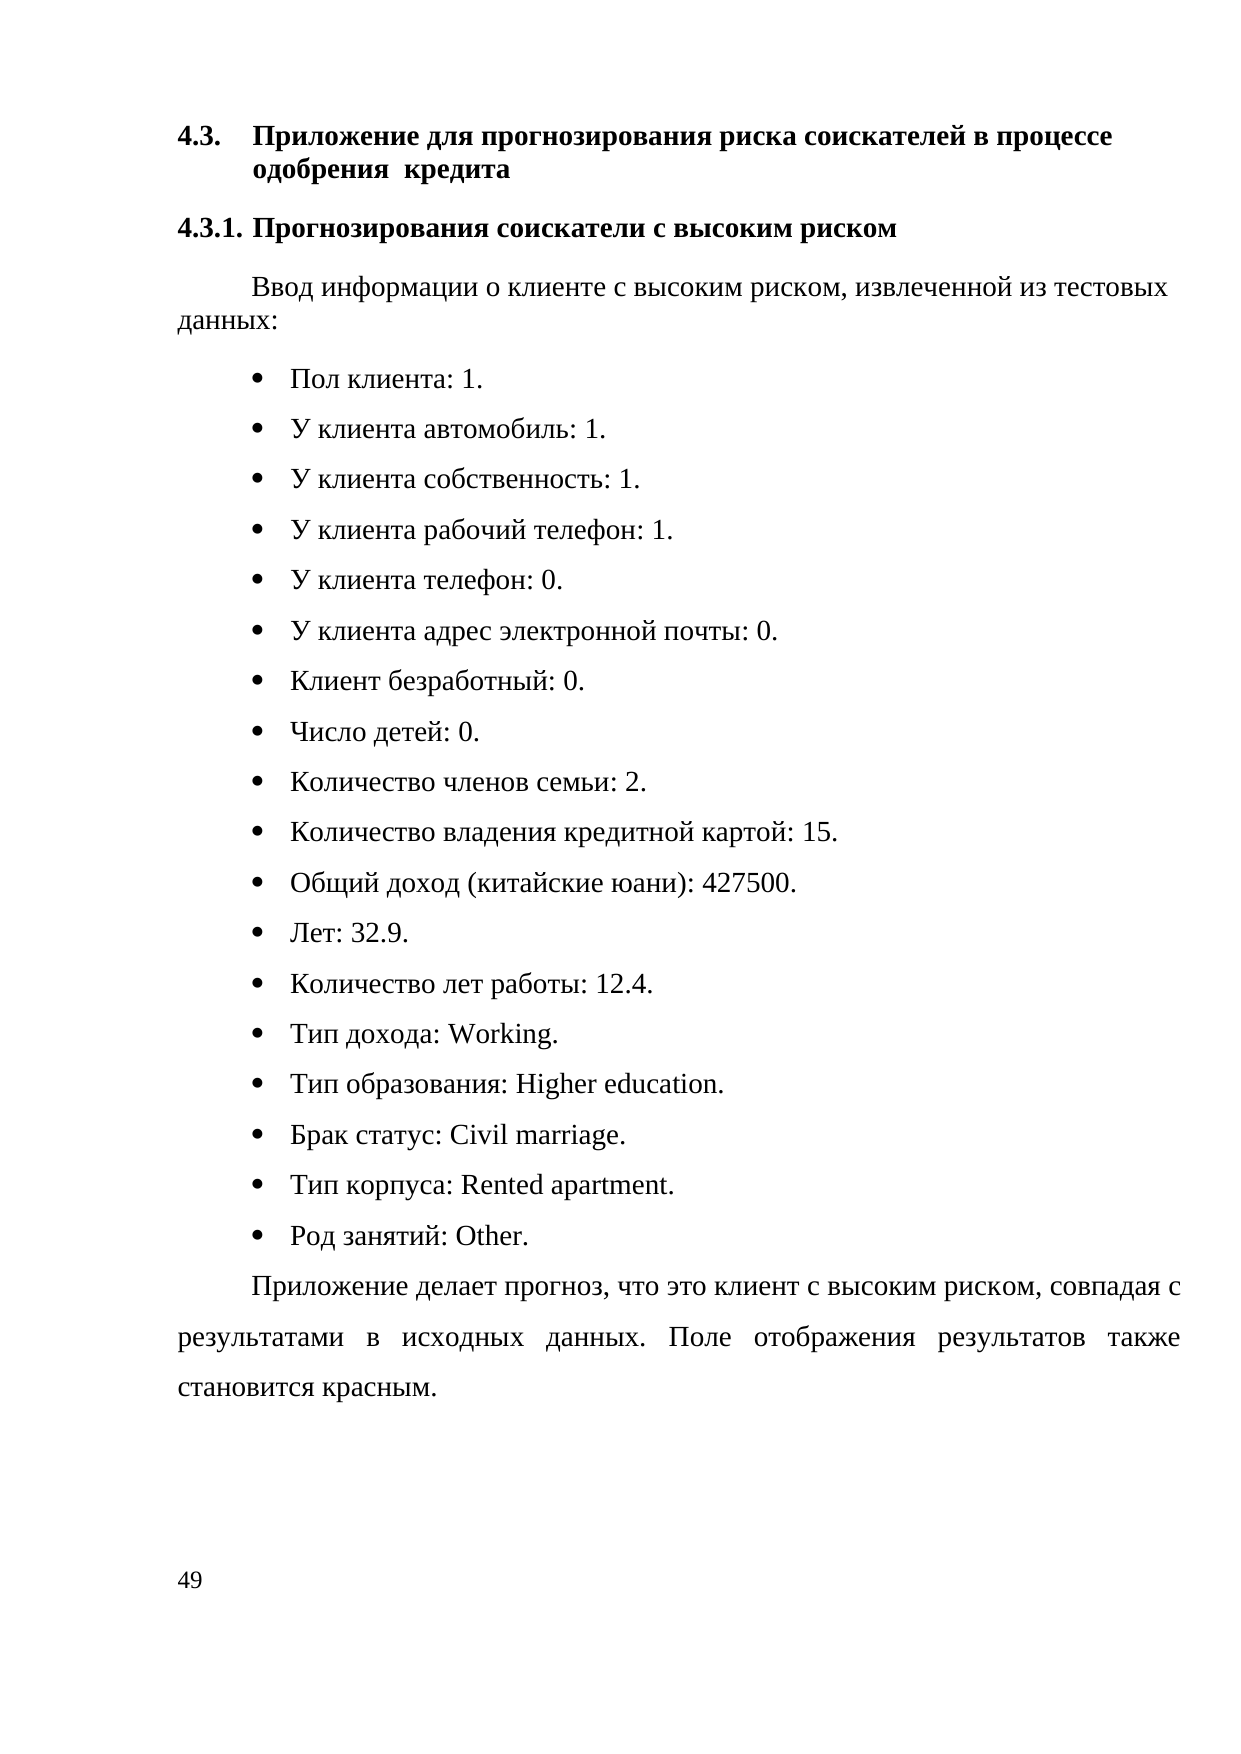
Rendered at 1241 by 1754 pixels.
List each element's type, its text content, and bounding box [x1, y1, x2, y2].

text Приложение делает прогноз, что это клиент с высоким риском, совпадая с результатами в исходных данных. Поле отображения результатов также становится красным. [177, 1268, 1181, 1402]
list У клиента адрес электронной почты: 0. [252, 613, 1181, 647]
list У клиента автомобиль: 1. [252, 411, 1181, 445]
list Тип дохода: Working. [252, 1016, 1181, 1050]
list Общий доход (китайские юани): 427500. [252, 865, 1181, 899]
list Прогнозирования соискатели с высоким риском [177, 210, 1181, 244]
list Количество членов семьи: 2. [252, 764, 1181, 798]
list Пол клиента: 1. [252, 361, 1181, 394]
list У клиента рабочий телефон: 1. [252, 512, 1181, 546]
list Приложение для прогнозирования риска соискателей в процессе одобрения кредита [177, 118, 1181, 185]
list Клиент безработный: 0. [252, 663, 1181, 697]
list Лет: 32.9. [252, 915, 1181, 949]
list Количество лет работы: 12.4. [252, 966, 1181, 999]
list Число детей: 0. [252, 714, 1181, 747]
list Род занятий: Other. [252, 1218, 1181, 1252]
list Тип образования: Higher education. [252, 1067, 1181, 1100]
list У клиента телефон: 0. [252, 562, 1181, 596]
list Тип корпуса: Rented apartment. [252, 1167, 1181, 1201]
list У клиента собственность: 1. [252, 462, 1181, 495]
list Ввод информации о клиенте с высоким риском, извлеченной из тестовых данных: [177, 269, 1181, 336]
list Брак статус: Civil marriage. [252, 1117, 1181, 1151]
list Количество владения кредитной картой: 15. [252, 814, 1181, 848]
